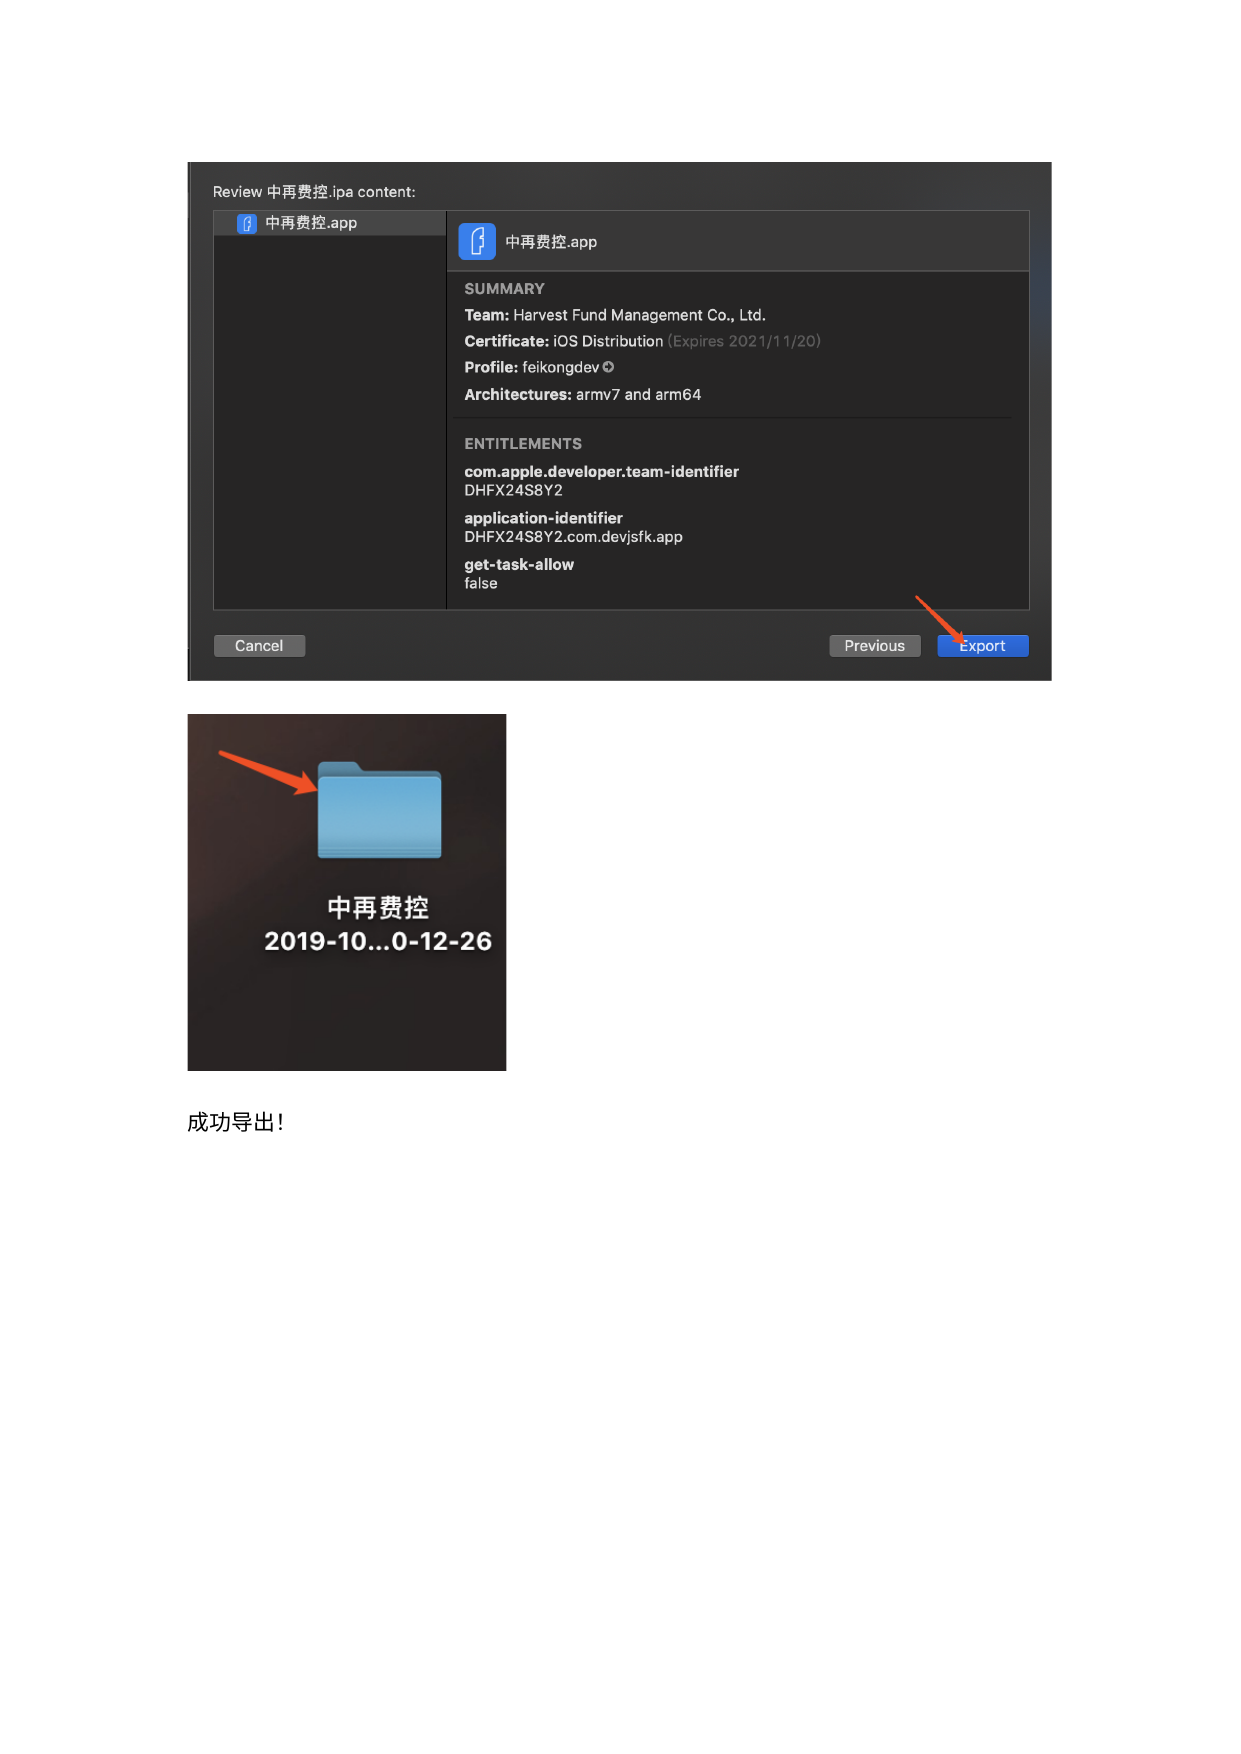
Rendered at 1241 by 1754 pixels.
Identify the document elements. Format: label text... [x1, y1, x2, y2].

picture [187, 714, 507, 1071]
picture [187, 162, 1052, 681]
list 成功导出！ [187, 1104, 1053, 1137]
